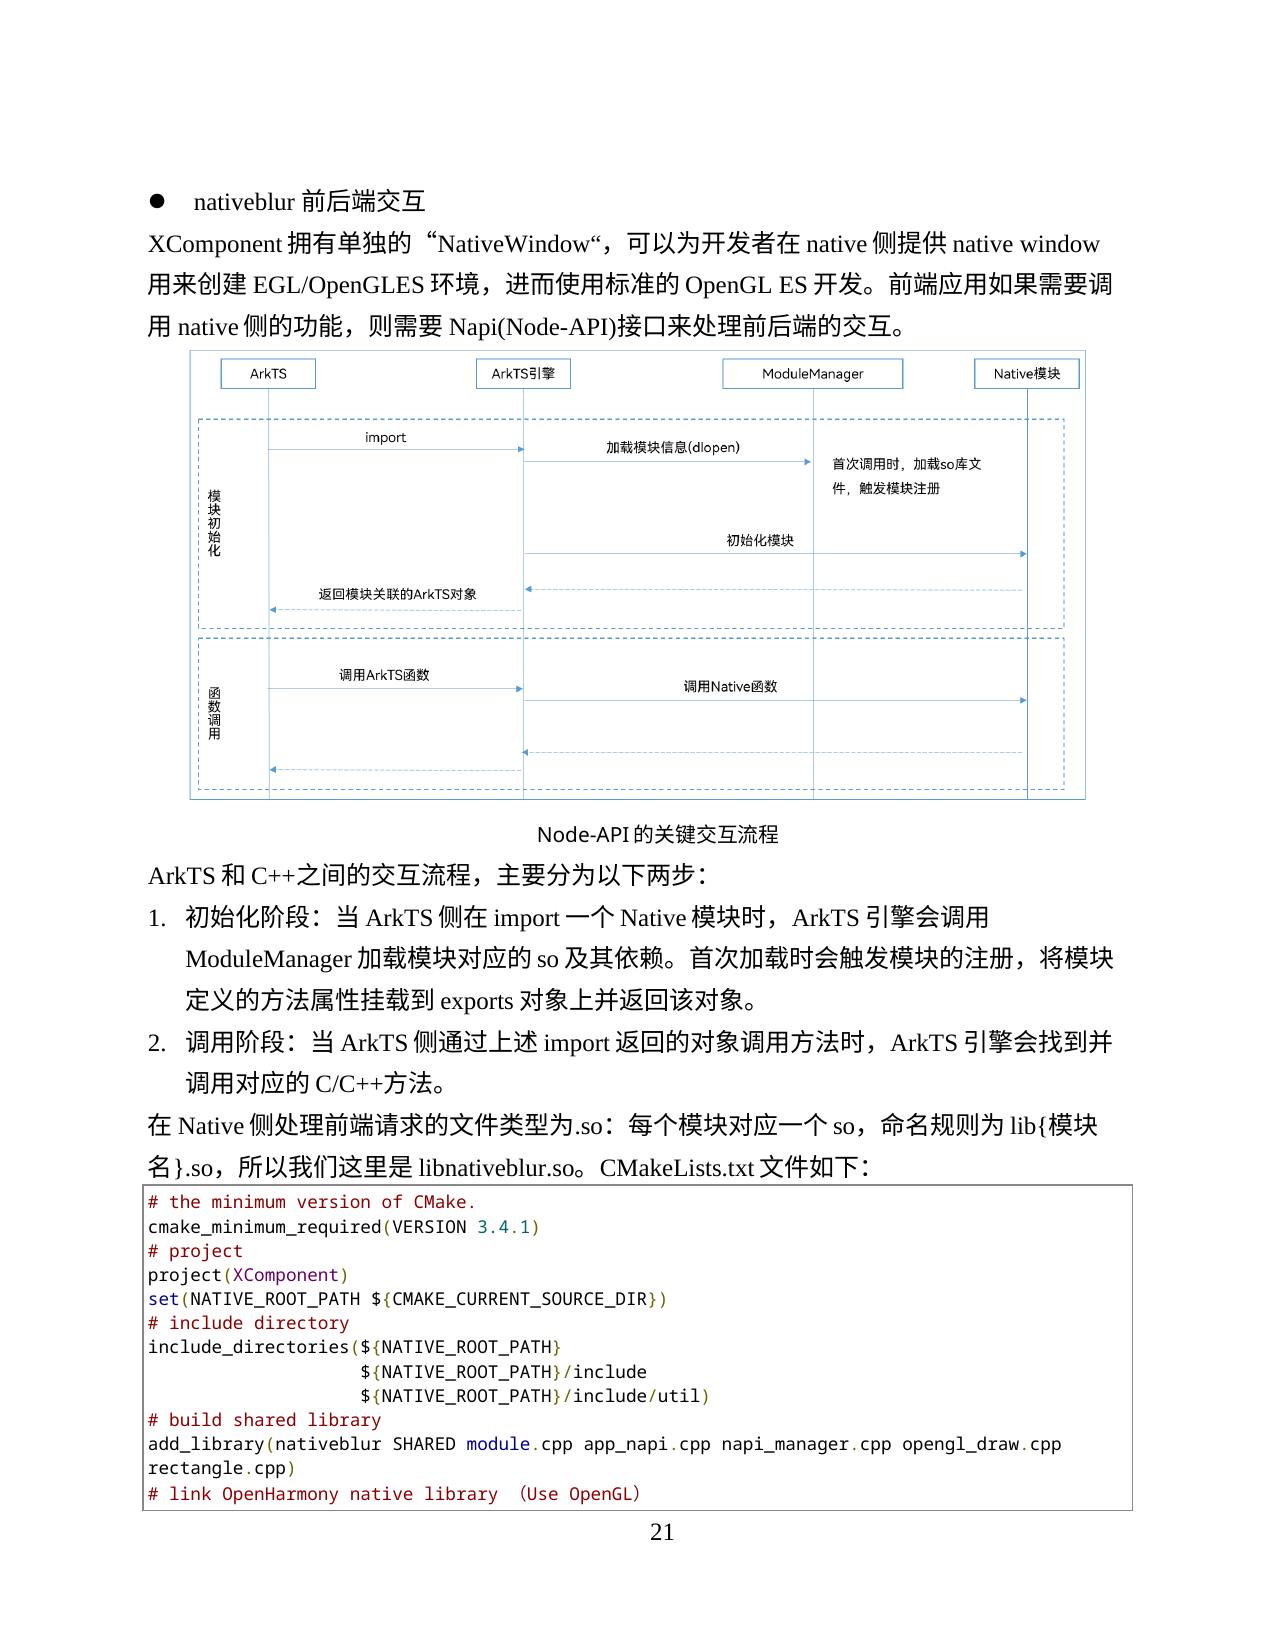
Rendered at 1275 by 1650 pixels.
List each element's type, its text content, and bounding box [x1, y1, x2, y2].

text include_directories(${NATIVE_ROOT_PATH} [148, 1335, 1127, 1359]
text ${NATIVE_ROOT_PATH}/include/util) [148, 1383, 1127, 1407]
text # the minimum version of CMake. [144, 1186, 1132, 1214]
text # project [148, 1238, 1127, 1262]
text project(XComponent) [148, 1262, 1127, 1287]
text XComponent拥有单独的“NativeWindow“，可以为开发者在native侧提供native window用来创建EGL/OpenGLES环境，进而使用标准的OpenGL ES开发。前端应用如果需要调用native侧的功能，则需要Napi(Node-API)接口来处理前后端的交互。 [148, 219, 1127, 344]
text cmake_minimum_required(VERSION 3.4.1) [148, 1214, 1127, 1238]
list 调用阶段：当ArkTS侧通过上述import返回的对象调用方法时，ArkTS引擎会找到并调用对应的C/C++方法。 [148, 1018, 1127, 1101]
text 在Native侧处理前端请求的文件类型为.so：每个模块对应一个so，命名规则为lib{模块名}.so，所以我们这里是libnativeblur.so。CMakeLists.txt文件如下： [148, 1101, 1127, 1184]
list nativeblur 前后端交互 [148, 177, 1127, 219]
list 初始化阶段：当ArkTS侧在import一个Native模块时，ArkTS引擎会调用ModuleManager加载模块对应的so及其依赖。首次加载时会触发模块的注册，将模块定义的方法属性挂载到exports对象上并返回该对象。 [148, 893, 1127, 1018]
text # build shared library [148, 1407, 1127, 1432]
text set(NATIVE_ROOT_PATH ${CMAKE_CURRENT_SOURCE_DIR}) [148, 1287, 1127, 1311]
text add_library(nativeblur SHARED module.cpp app_napi.cpp napi_manager.cpp opengl_draw.cpp rectangle.cpp) [148, 1432, 1127, 1474]
text ${NATIVE_ROOT_PATH}/include [148, 1359, 1127, 1383]
text # link OpenHarmony native library （Use OpenGL） [144, 1474, 1132, 1510]
picture [189, 350, 1086, 800]
text # include directory [148, 1311, 1127, 1335]
